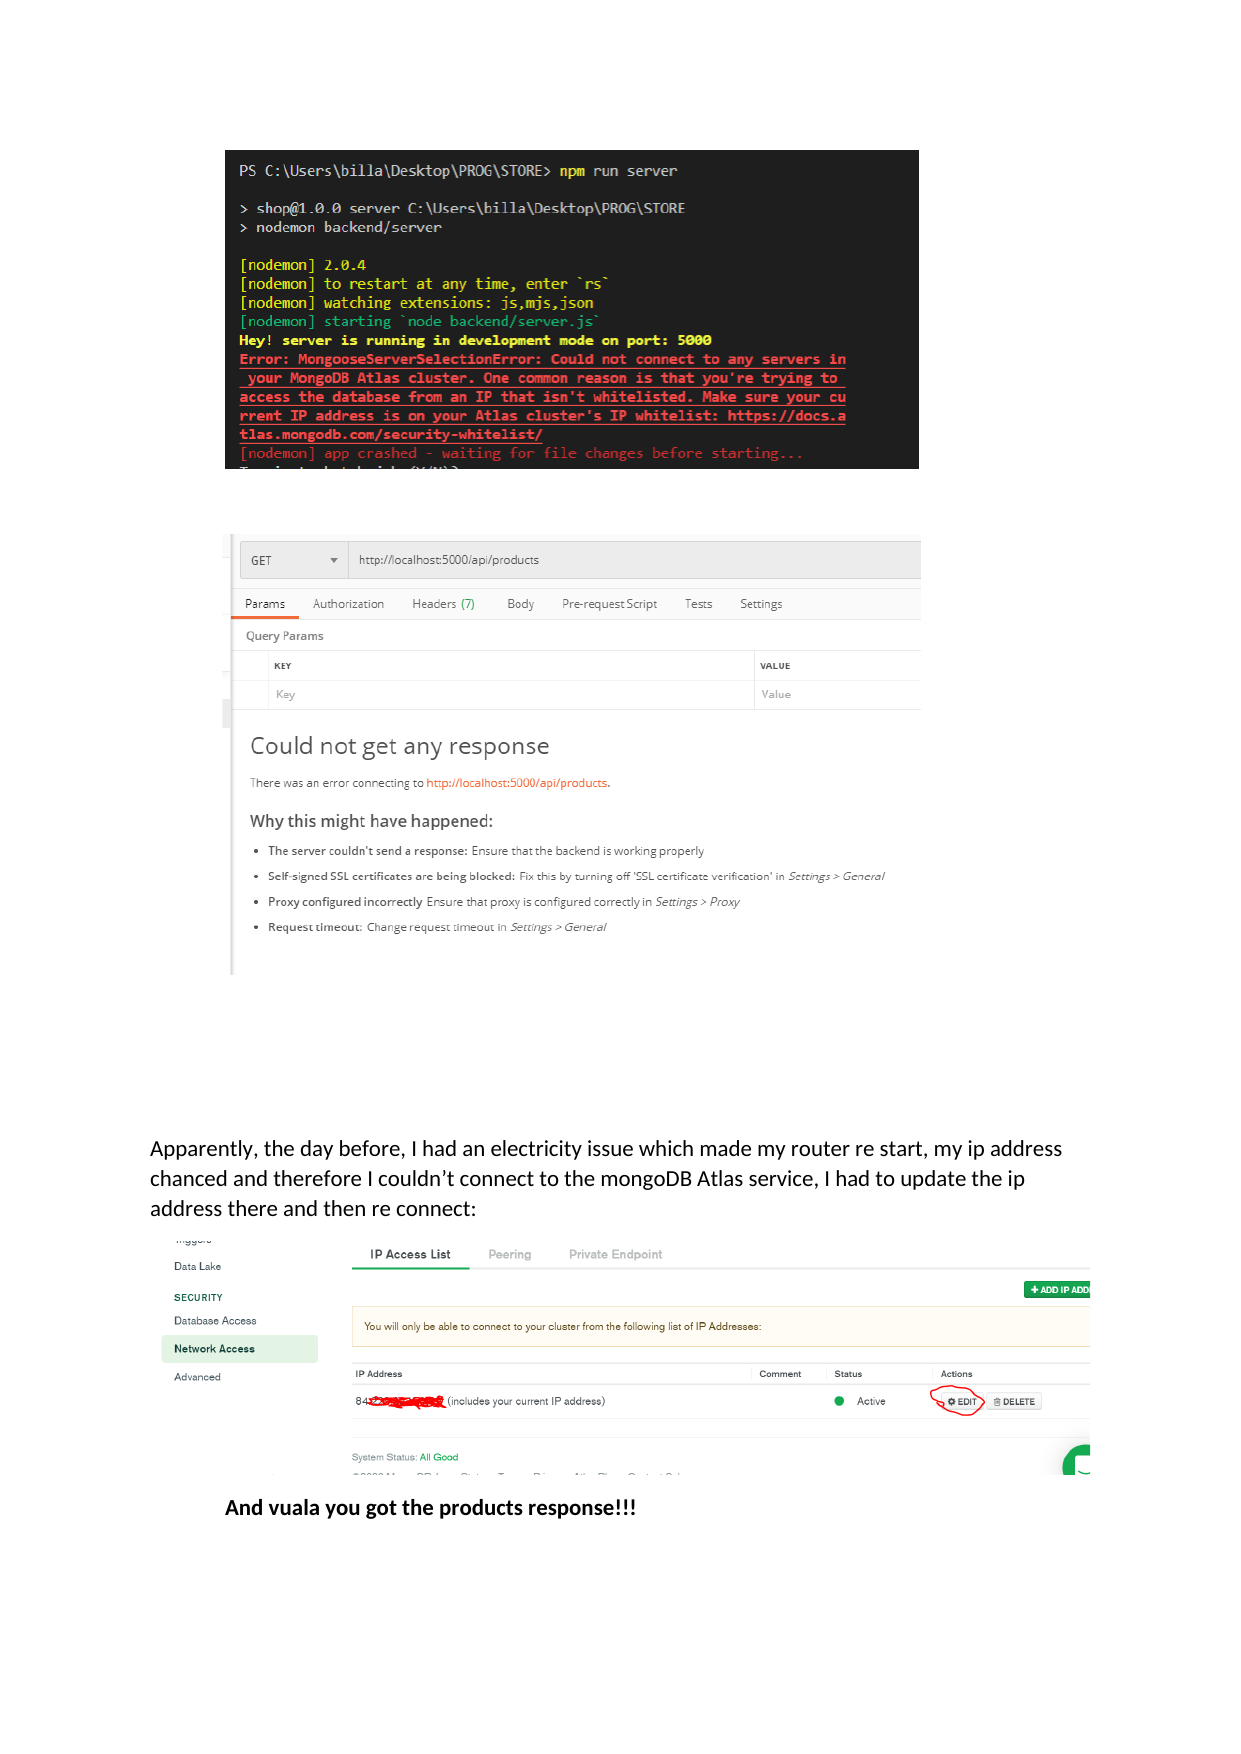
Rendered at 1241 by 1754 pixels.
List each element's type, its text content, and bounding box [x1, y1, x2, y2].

picture [225, 150, 919, 469]
text And vuala you got the products response!!! [150, 1493, 1090, 1521]
picture [150, 1241, 1091, 1475]
picture [222, 534, 921, 975]
text Apparently, the day before, I had an electricity issue which made my router re start, my ip address chanced and therefore I couldn’t connect to the mongoDB Atlas service, I had to update the ip address there and then re connect: [150, 1134, 1090, 1222]
